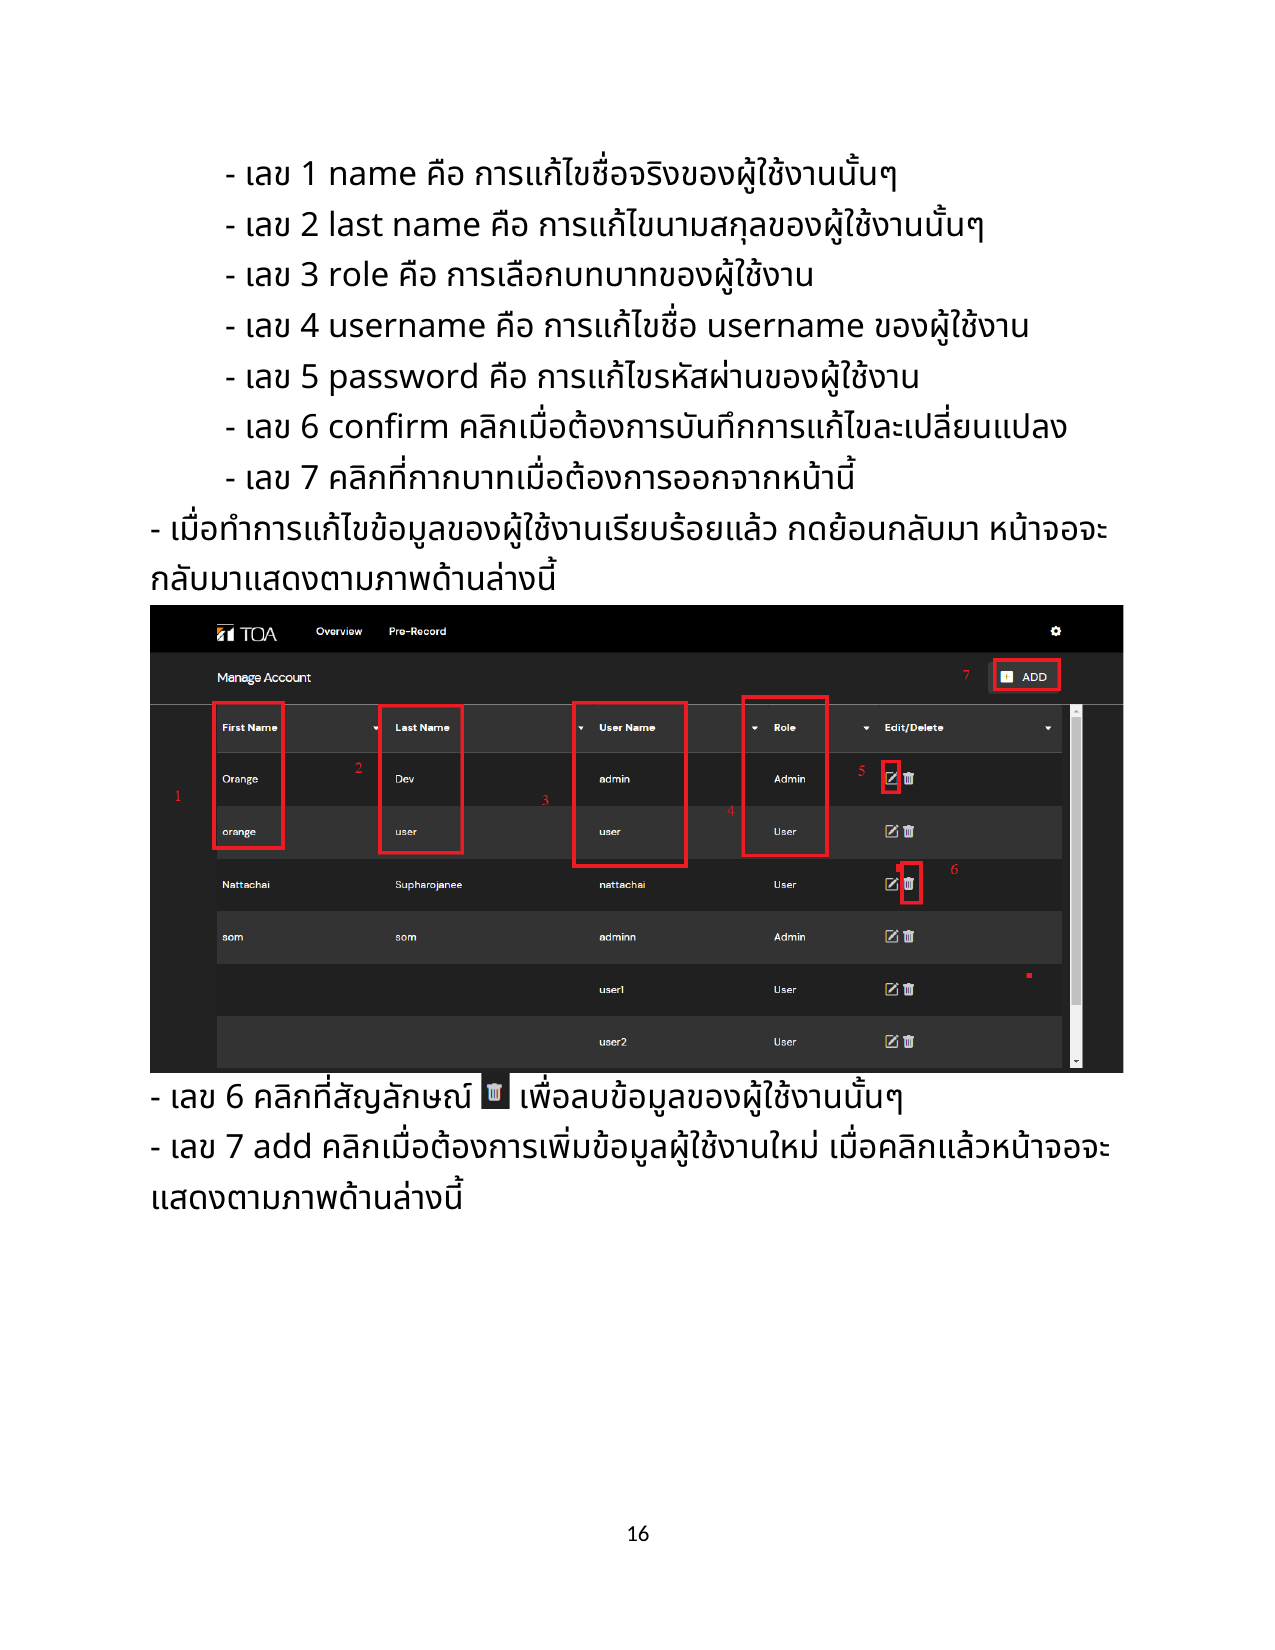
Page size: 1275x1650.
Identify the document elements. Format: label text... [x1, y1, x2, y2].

text - เมื่อทำการแก้ไขข้อมูลของผู้ใช้งานเรียบร้อยแล้ว กดย้อนกลับมา หน้าจอจะกลับมาแสดงตามภาพด้านล่างนี้ [150, 504, 1125, 605]
text - เลข 7 คลิกที่กากบาทเมื่อต้องการออกจากหน้านี้ [150, 454, 1125, 504]
text - เลข 6 คลิกที่สัญลักษณ์ เพื่อลบข้อมูลของผู้ใช้งานนั้นๆ [150, 1073, 1125, 1123]
text - เลข 2 last name คือ การแก้ไขนามสกุลของผู้ใช้งานนั้นๆ [150, 201, 1125, 251]
picture [150, 605, 1124, 1109]
text - เลข 3 role คือ การเลือกบทบาทของผู้ใช้งาน [150, 251, 1125, 302]
text - เลข 7 add คลิกเมื่อต้องการเพิ่มข้อมูลผู้ใช้งานใหม่ เมื่อคลิกแล้วหน้าจอจะแสดงตามภาพด้านล่างนี้ [150, 1123, 1125, 1224]
text - เลข 5 password คือ การแก้ไขรหัสผ่านของผู้ใช้งาน [150, 352, 1125, 403]
text - เลข 6 confirm คลิกเมื่อต้องการบันทึกการแก้ไขละเปลี่ยนแปลง [150, 403, 1125, 454]
text - เลข 4 username คือ การแก้ไขชื่อ username ของผู้ใช้งาน [150, 302, 1125, 352]
text - เลข 1 name คือ การแก้ไขชื่อจริงของผู้ใช้งานนั้นๆ [150, 150, 1125, 201]
